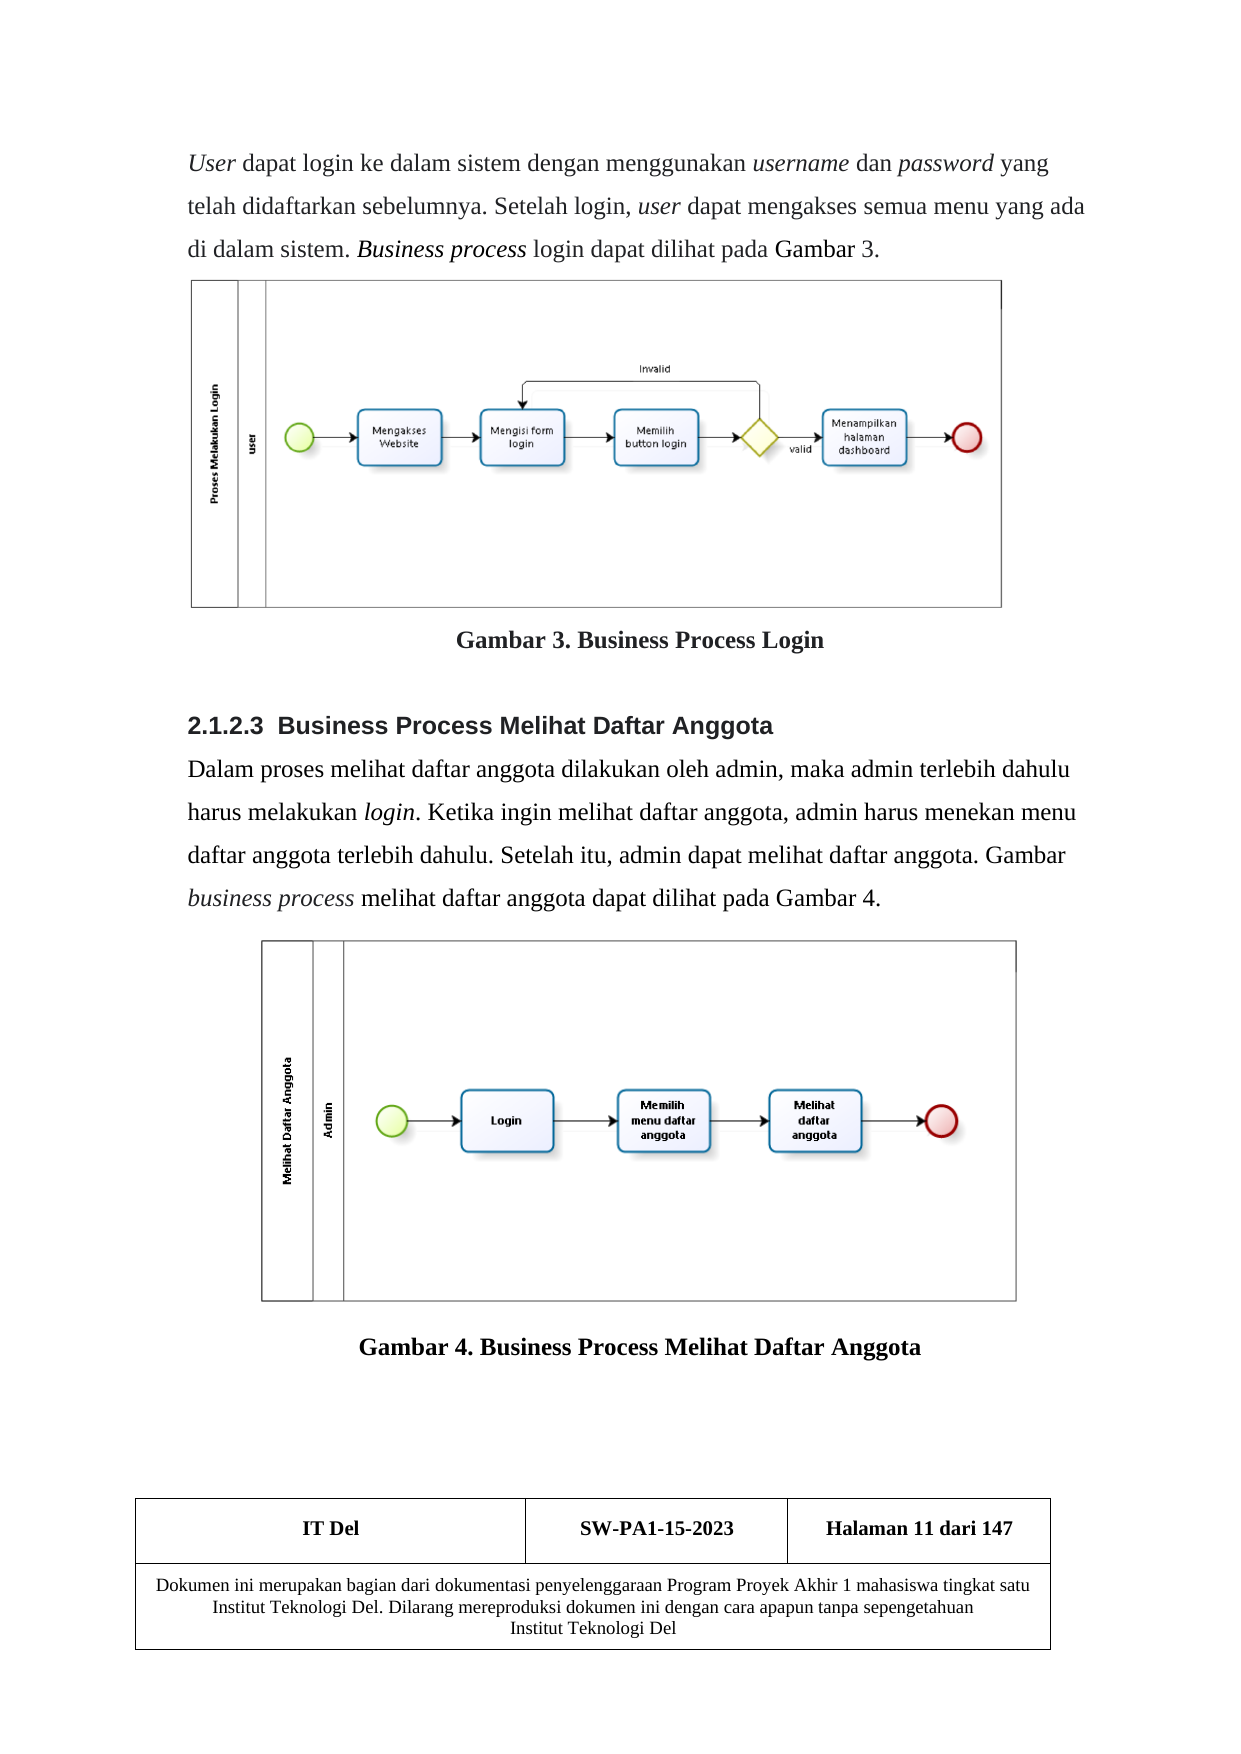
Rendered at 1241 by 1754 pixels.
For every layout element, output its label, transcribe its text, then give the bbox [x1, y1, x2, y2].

text User dapat login ke dalam sistem dengan menggunakan username dan password yang telah didaftarkan sebelumnya. Setelah login, user dapat mengakses semua menu yang ada di dalam sistem. Business process login dapat dilihat pada Gambar 3. [187, 148, 1092, 263]
text Gambar 3. Business Process Login [187, 625, 1092, 653]
picture [246, 926, 1034, 1318]
text Gambar 4. Business Process Melihat Daftar Anggota [187, 1332, 1092, 1360]
text 2.1.2.3 Business Process Melihat Daftar Anggota [187, 711, 1092, 740]
text Dalam proses melihat daftar anggota dilakukan oleh admin, maka admin terlebih dahulu harus melakukan login. Ketika ingin melihat daftar anggota, admin harus menekan menu daftar anggota terlebih dahulu. Setelah itu, admin dapat melihat daftar anggota. Gambar business process melihat daftar anggota dapat dilihat pada Gambar 4. [187, 754, 1092, 912]
picture [187, 277, 1004, 611]
